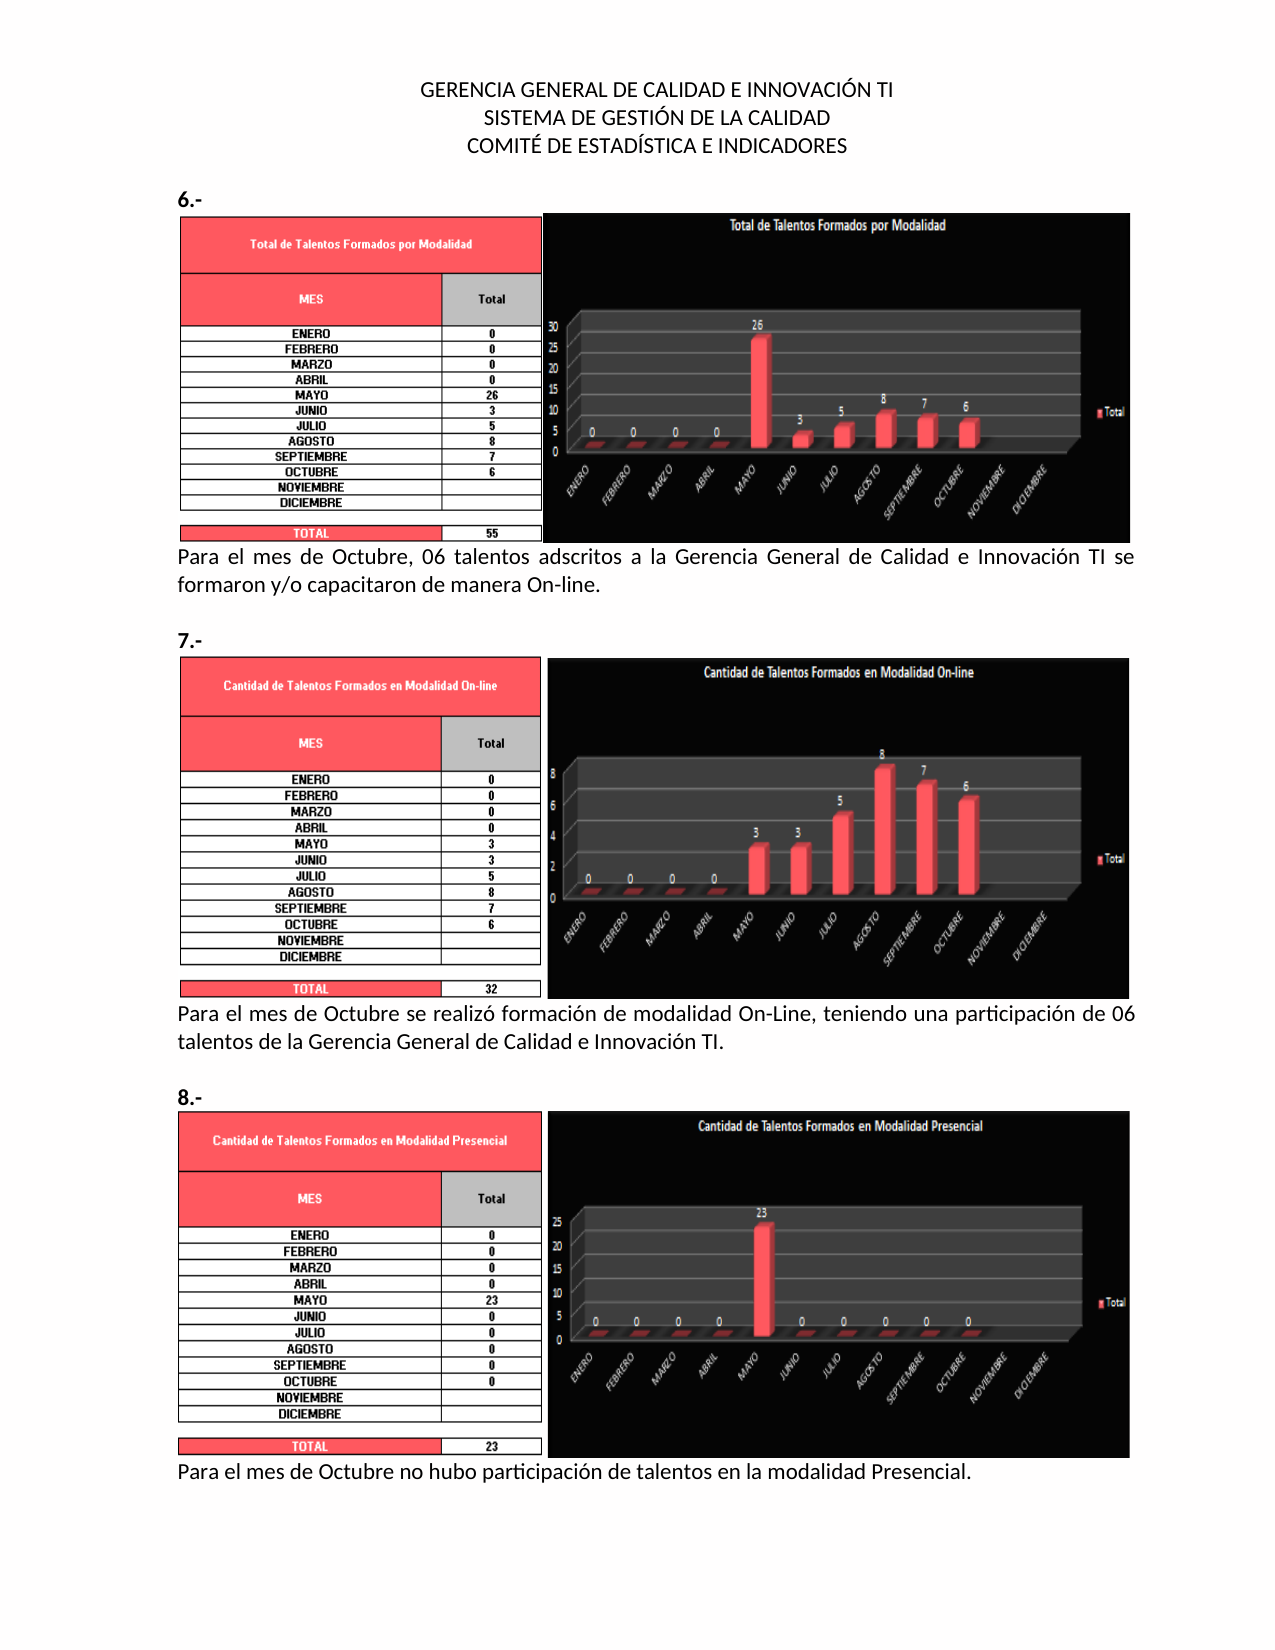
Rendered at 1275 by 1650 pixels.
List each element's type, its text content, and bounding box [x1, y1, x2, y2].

picture [177, 654, 543, 999]
text Para el mes de Octubre no hubo participación de talentos en la modalidad Presencial. [177, 1457, 1137, 1485]
picture [547, 658, 1130, 999]
text 6.- [177, 185, 1137, 213]
text 8.- [177, 1083, 1137, 1111]
picture [177, 1111, 543, 1458]
text Para el mes de Octubre se realizó formación de modalidad On-Line, teniendo una participación de 06 talentos de la Gerencia General de Calidad e Innovación TI. [177, 999, 1137, 1055]
picture [547, 1111, 1130, 1458]
text 7.- [177, 626, 1137, 654]
picture [177, 213, 1131, 543]
text Para el mes de Octubre, 06 talentos adscritos a la Gerencia General de Calidad e Innovación TI se formaron y/o capacitaron de manera On-line. [177, 542, 1137, 598]
